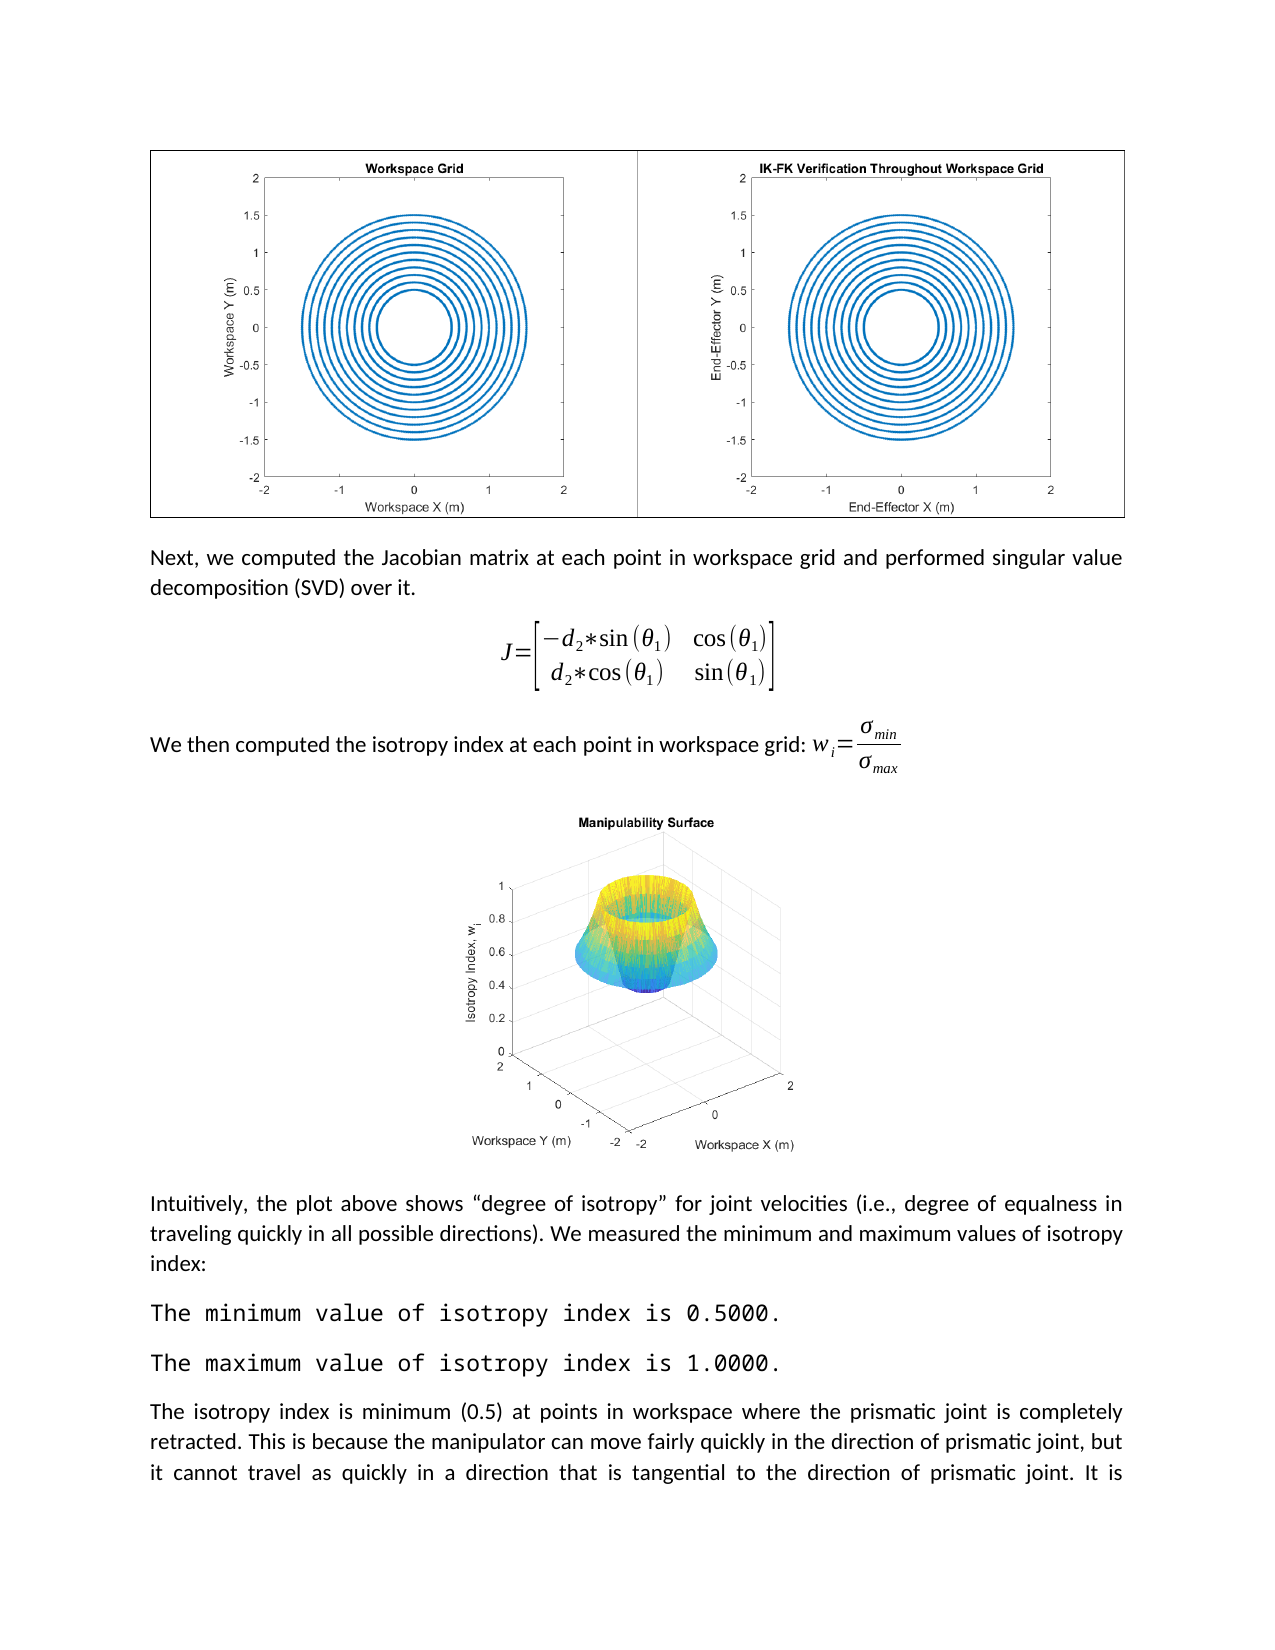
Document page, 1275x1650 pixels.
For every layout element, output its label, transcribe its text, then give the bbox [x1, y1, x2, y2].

text We then computed the isotropy index at each point in workspace grid: [150, 711, 1125, 777]
table_header [638, 151, 648, 517]
text The minimum value of isotropy index is 0.5000. [150, 1296, 1125, 1328]
text The maximum value of isotropy index is 1.0000. [150, 1347, 1125, 1378]
text Intuitively, the plot above shows “degree of isotropy” for joint velocities (i.e., degree of equalness in traveling quickly in all possible directions). We measured the minimum and maximum values of isotropy index: [150, 1189, 1125, 1278]
picture [393, 804, 882, 1171]
table_header [151, 151, 161, 517]
picture [648, 151, 1125, 517]
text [150, 1397, 1125, 1486]
text Next, we computed the Jacobian matrix at each point in workspace grid and performed singular value decomposition (SVD) over it. [150, 543, 1125, 601]
picture [161, 151, 638, 517]
